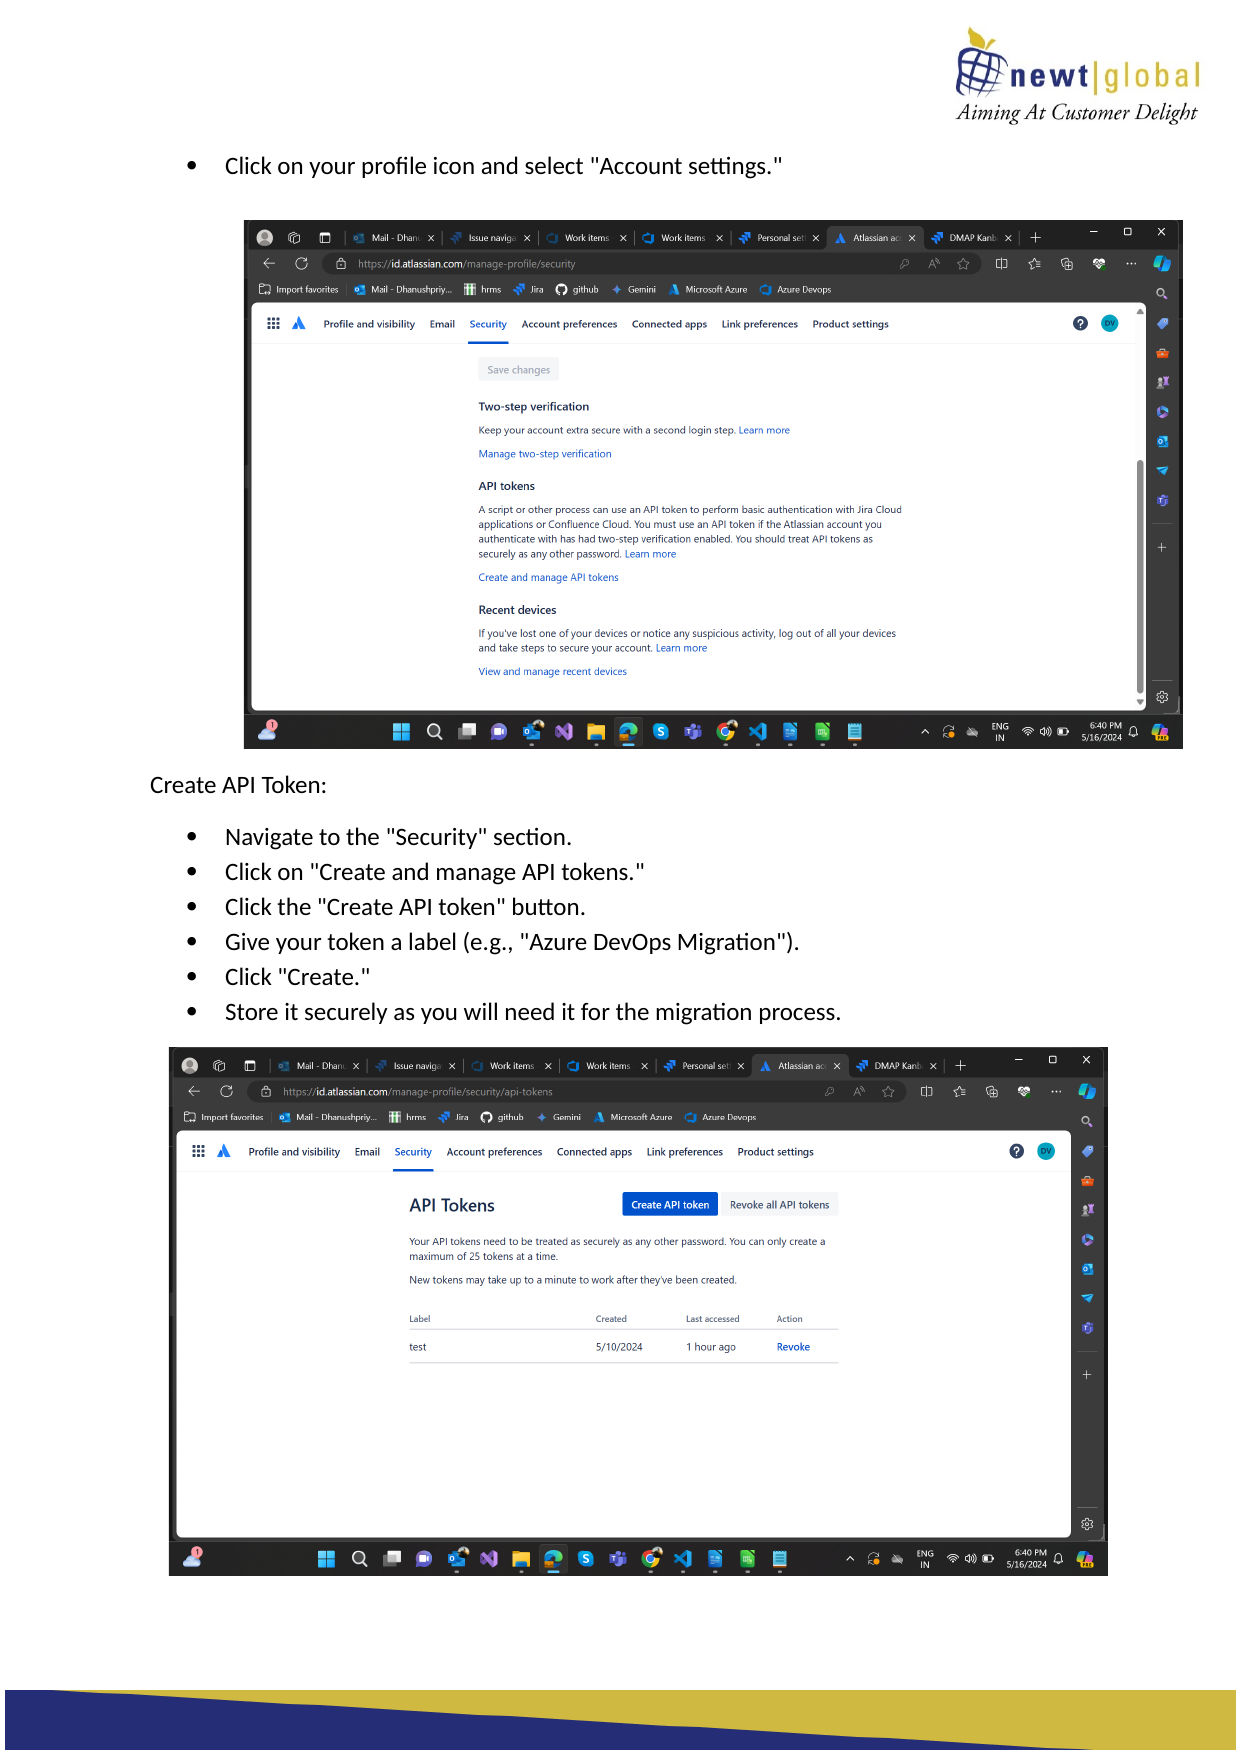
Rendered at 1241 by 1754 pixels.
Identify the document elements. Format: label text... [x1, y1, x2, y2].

list Click on "Create and manage API tokens." [187, 856, 1090, 886]
list Give your token a label (e.g., "Azure DevOps Migration"). [187, 926, 1090, 956]
list Store it securely as you will need it for the migration process. [187, 996, 1090, 1026]
text Create API Token: [150, 769, 1090, 800]
list Click "Create." [187, 961, 1090, 991]
picture [944, 26, 1209, 127]
list Click on your profile icon and select "Account settings." [187, 150, 1090, 181]
list Navigate to the "Security" section. [187, 821, 1090, 851]
list Click the "Create API token" button. [187, 891, 1090, 921]
